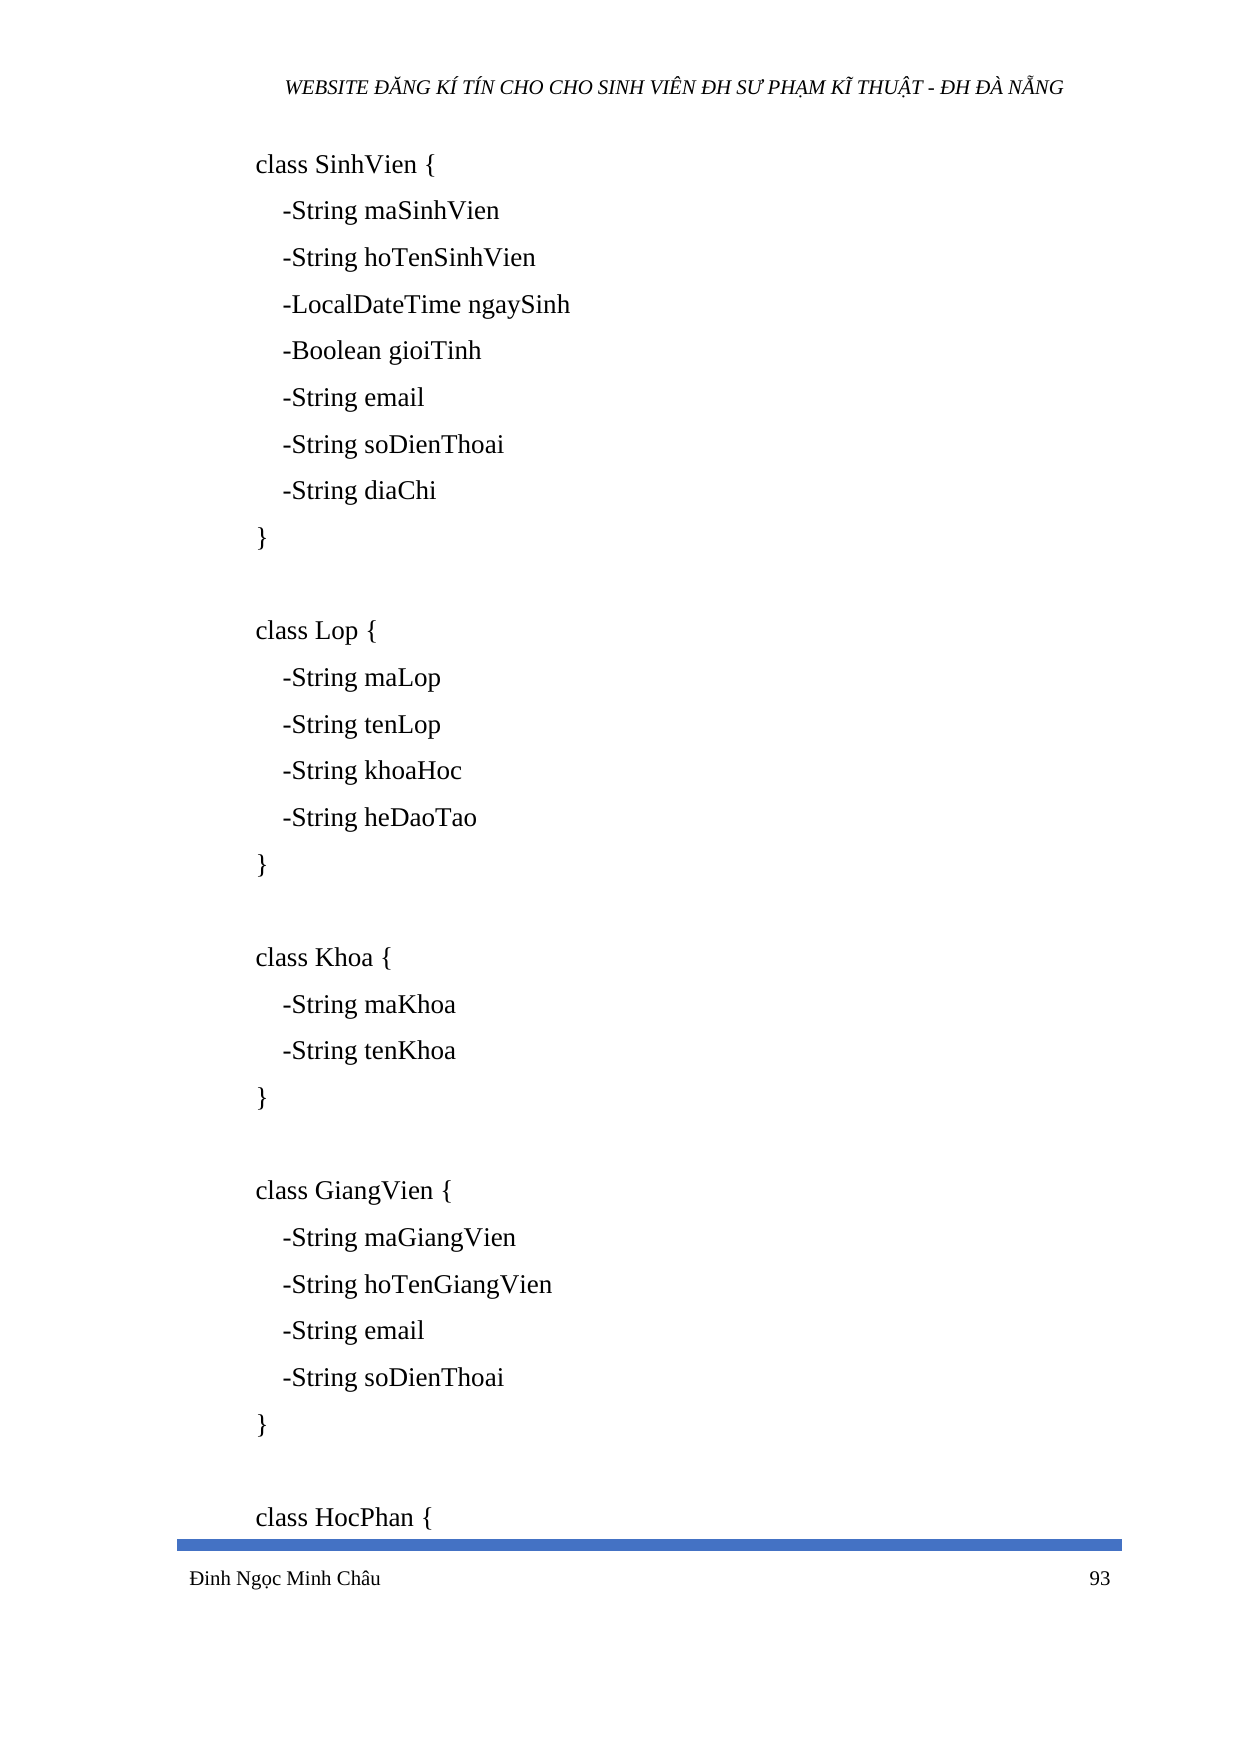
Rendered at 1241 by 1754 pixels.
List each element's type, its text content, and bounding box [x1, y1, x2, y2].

text -String heDaoTao [177, 801, 1122, 832]
text -String tenKhoa [177, 1034, 1122, 1066]
text -String maLop [177, 661, 1122, 692]
text -String soDienThoai [177, 428, 1122, 459]
text -String maKhoa [177, 988, 1122, 1019]
text -String maSinhVien [177, 194, 1122, 226]
text -String hoTenGiangVien [177, 1268, 1122, 1299]
text } [177, 1408, 1122, 1439]
text } [177, 1081, 1122, 1112]
text -String email [177, 381, 1122, 412]
text -String soDienThoai [177, 1361, 1122, 1392]
text } [177, 521, 1122, 552]
text -Boolean gioiTinh [177, 334, 1122, 366]
text -String khoaHoc [177, 754, 1122, 786]
text } [177, 848, 1122, 879]
text -String tenLop [177, 708, 1122, 739]
text class Lop { [177, 614, 1122, 646]
text -String diaChi [177, 474, 1122, 506]
text -String hoTenSinhVien [177, 241, 1122, 272]
text class SinhVien { [177, 148, 1122, 179]
text -String maGiangVien [177, 1221, 1122, 1252]
text class Khoa { [177, 941, 1122, 972]
text class GiangVien { [177, 1174, 1122, 1206]
text class HocPhan { [177, 1501, 1122, 1532]
text -LocalDateTime ngaySinh [177, 288, 1122, 319]
text -String email [177, 1314, 1122, 1346]
